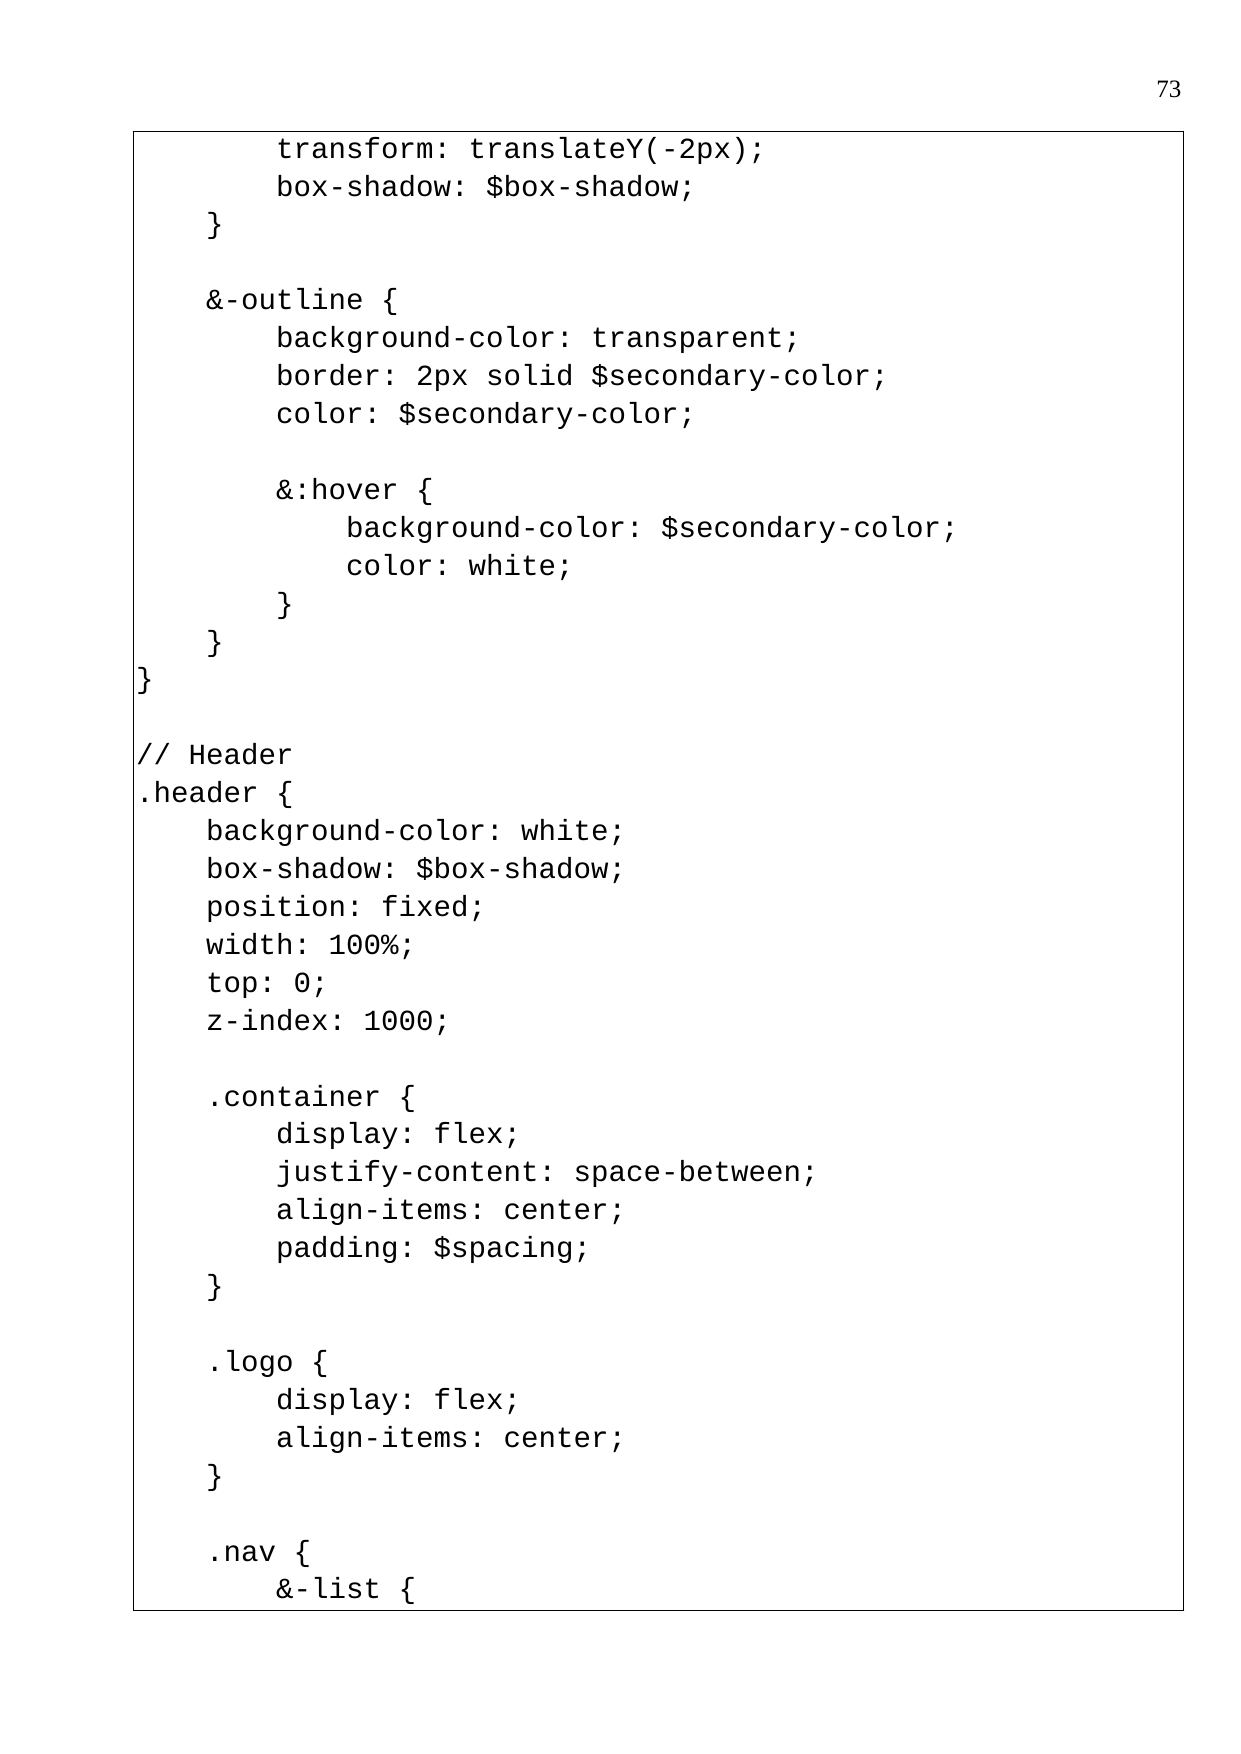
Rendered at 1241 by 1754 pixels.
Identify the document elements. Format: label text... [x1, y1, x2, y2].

text align-items: center; [134, 1420, 1183, 1456]
text box-shadow: $box-shadow; [134, 851, 1183, 887]
text } [134, 623, 1183, 660]
text transform: translateY(-2px); [134, 132, 1183, 167]
text &-outline { [134, 282, 1183, 318]
text position: fixed; [134, 889, 1183, 925]
text display: flex; [134, 1116, 1183, 1153]
text // Header [134, 737, 1183, 773]
text .nav { [134, 1533, 1183, 1570]
text top: 0; [134, 965, 1183, 1001]
text } [134, 661, 1183, 698]
text } [134, 1458, 1183, 1494]
text border: 2px solid $secondary-color; [134, 358, 1183, 394]
text display: flex; [134, 1382, 1183, 1418]
text } [134, 1268, 1183, 1304]
text .container { [134, 1078, 1183, 1115]
text .header { [134, 775, 1183, 811]
text padding: $spacing; [134, 1230, 1183, 1266]
text z-index: 1000; [134, 1003, 1183, 1039]
text } [134, 206, 1183, 243]
text justify-content: space-between; [134, 1154, 1183, 1191]
text &-list { [134, 1571, 1183, 1610]
text color: $secondary-color; [134, 396, 1183, 432]
text align-items: center; [134, 1192, 1183, 1228]
text width: 100%; [134, 927, 1183, 963]
text box-shadow: $box-shadow; [134, 168, 1183, 205]
text } [134, 586, 1183, 622]
text background-color: transparent; [134, 320, 1183, 356]
text background-color: white; [134, 813, 1183, 849]
text color: white; [134, 548, 1183, 584]
text .logo { [134, 1344, 1183, 1380]
text background-color: $secondary-color; [134, 510, 1183, 546]
text &:hover { [134, 472, 1183, 508]
